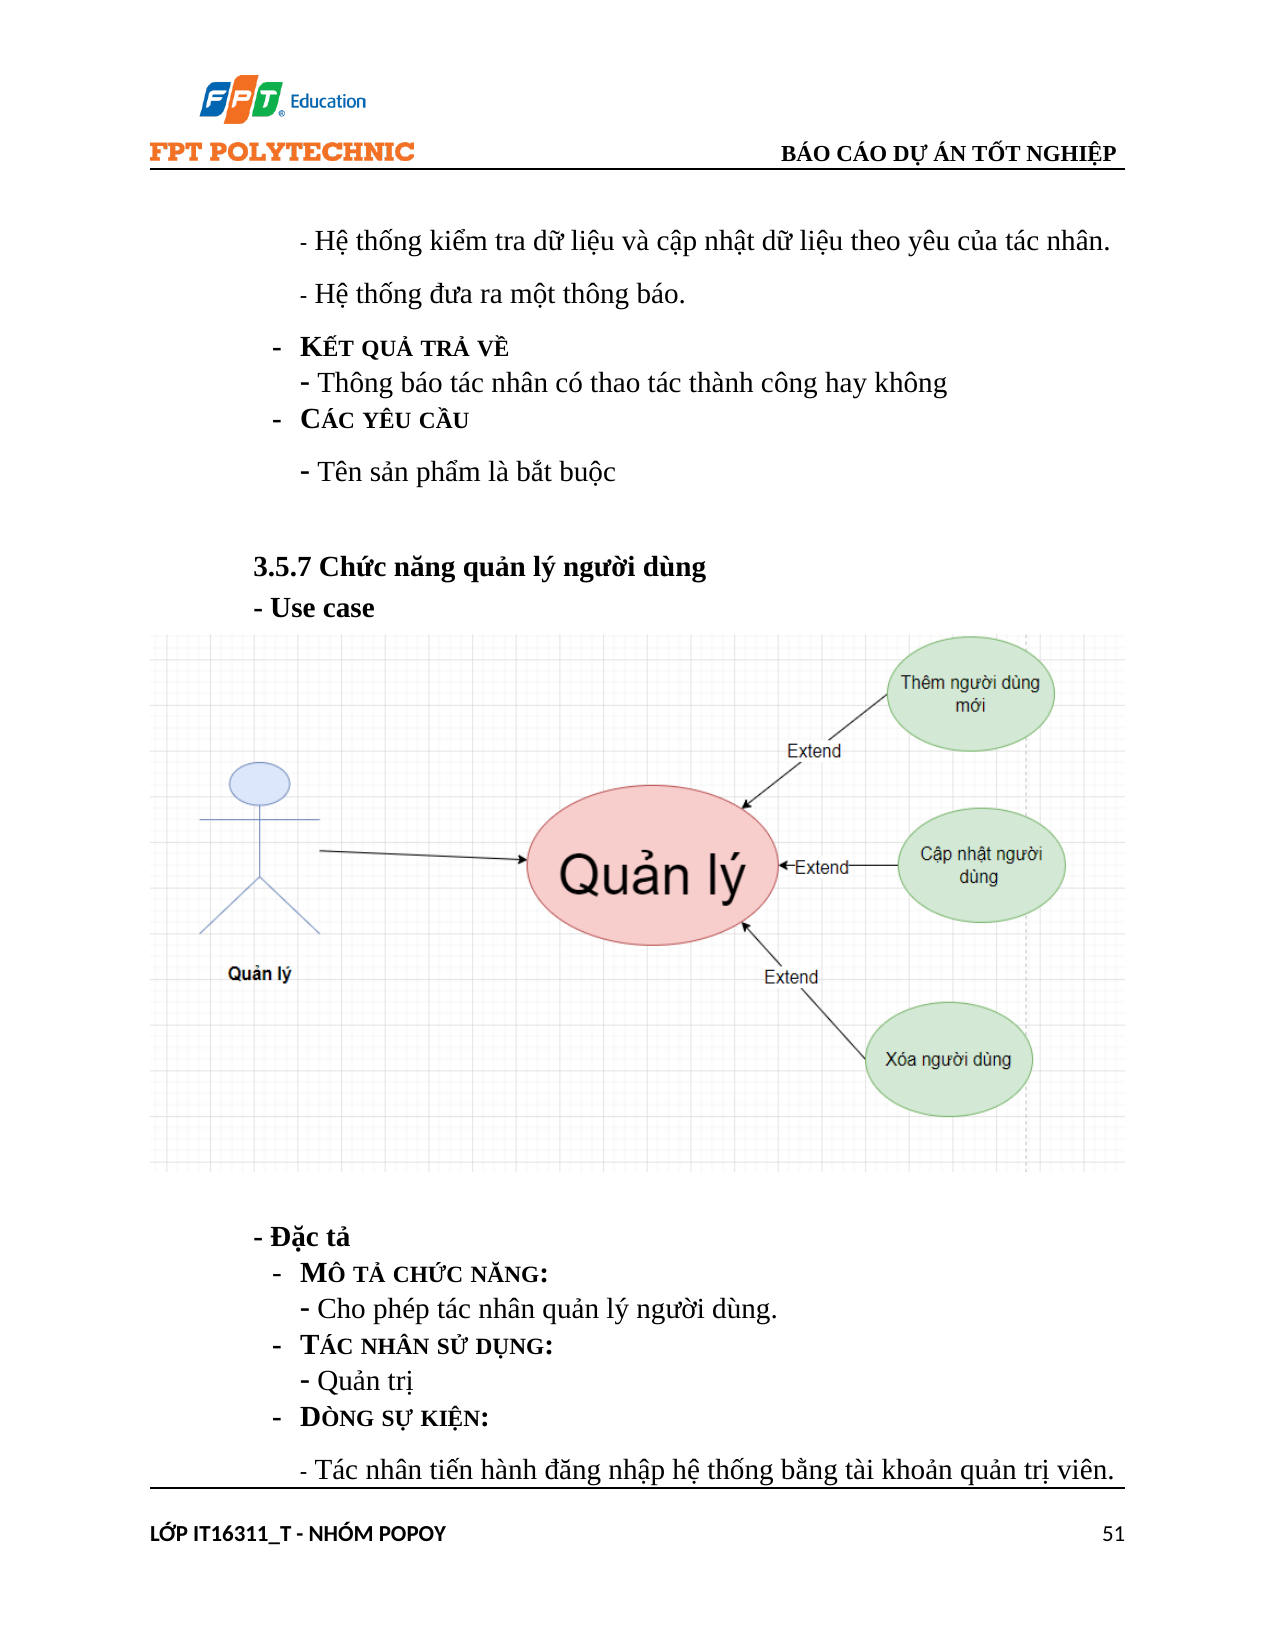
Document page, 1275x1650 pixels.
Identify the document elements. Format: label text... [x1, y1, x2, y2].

picture [150, 75, 415, 161]
list Mô tả chức năng: [225, 1255, 1125, 1288]
list Cho phép tác nhân quản lý người dùng. [300, 1291, 1125, 1324]
list Quản trị [225, 1363, 1125, 1397]
list Dòng sự kiện: [225, 1399, 1125, 1433]
subtitle - Use case [150, 590, 1125, 623]
subtitle - Đặc tả [150, 1219, 1125, 1252]
subtitle 3.5.7 Chức năng quản lý người dùng [150, 549, 1125, 583]
list Kết quả trả về [225, 329, 1125, 362]
list Tác nhân sử dụng: [225, 1327, 1125, 1361]
list Thông báo tác nhân có thao tác thành công hay không [225, 365, 1125, 398]
picture [150, 634, 1125, 1172]
text Hệ thống kiểm tra dữ liệu và cập nhật dữ liệu theo yêu của tác nhân. [300, 223, 1125, 257]
text Hệ thống đưa ra một thông báo. [300, 276, 1125, 309]
list Các yêu cầu [225, 401, 1125, 435]
text Tác nhân tiến hành đăng nhập hệ thống bằng tài khoản quản trị viên. [300, 1452, 1125, 1486]
text Tên sản phẩm là bắt buộc [300, 454, 1125, 488]
